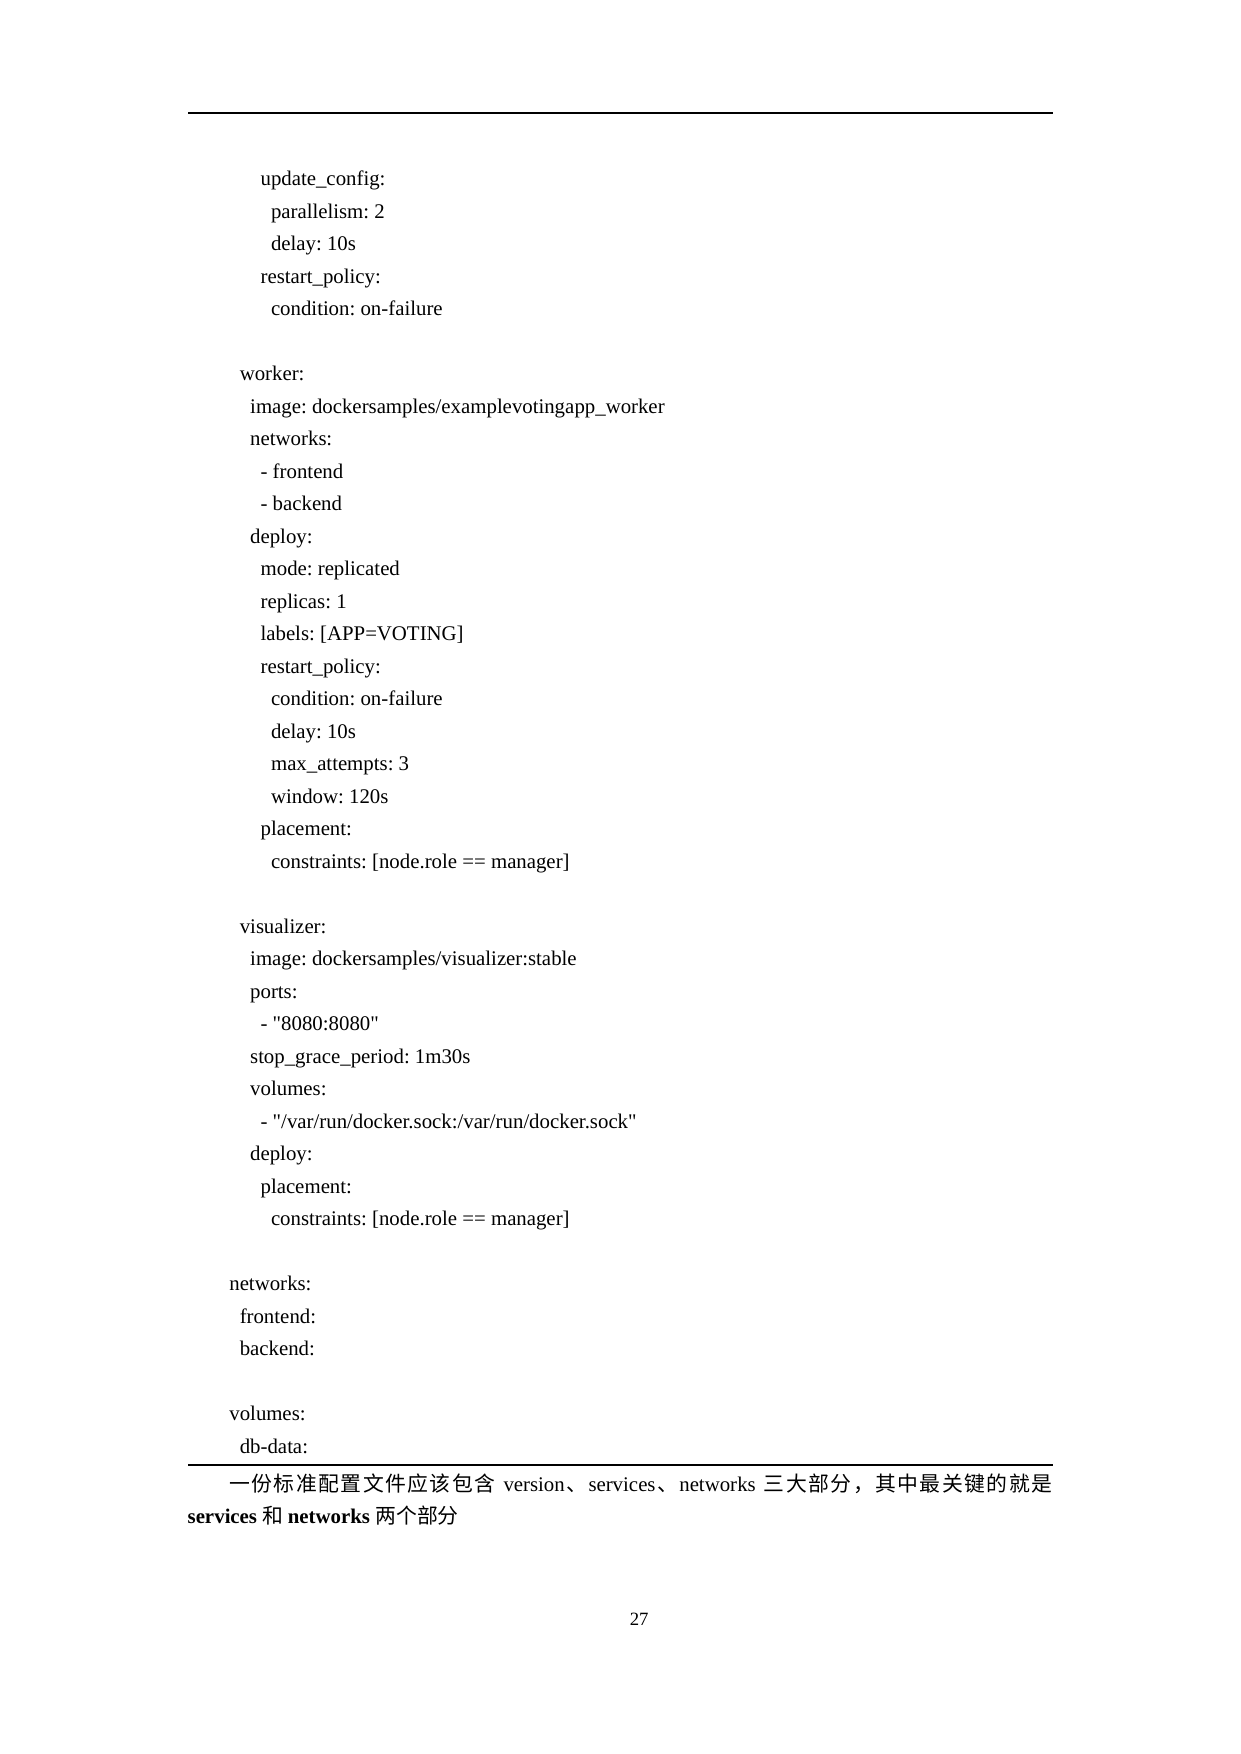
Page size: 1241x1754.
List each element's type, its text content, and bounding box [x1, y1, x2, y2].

text parallelism: 2 [187, 194, 1053, 227]
text frontend: [187, 1299, 1053, 1332]
text ports: [187, 974, 1053, 1007]
text backend: [187, 1332, 1053, 1364]
text worker: [187, 357, 1053, 389]
text delay: 10s [187, 714, 1053, 747]
text placement: [187, 812, 1053, 844]
text max_attempts: 3 [187, 747, 1053, 779]
text - "/var/run/docker.sock:/var/run/docker.sock" [187, 1104, 1053, 1137]
text placement: [187, 1169, 1053, 1202]
text networks: [187, 1267, 1053, 1299]
text mode: replicated [187, 552, 1053, 584]
text visualizer: [187, 909, 1053, 942]
text volumes: [187, 1397, 1053, 1429]
text constraints: [node.role == manager] [187, 1202, 1053, 1234]
text update_config: [187, 162, 1053, 194]
text window: 120s [187, 779, 1053, 812]
text constraints: [node.role == manager] [187, 844, 1053, 877]
text replicas: 1 [187, 584, 1053, 617]
text 一份标准配置文件应该包含 version、services、networks 三大部分，其中最关键的就是 services 和 networks 两个部分 [187, 1466, 1053, 1531]
text stop_grace_period: 1m30s [187, 1039, 1053, 1072]
text deploy: [187, 1137, 1053, 1169]
text delay: 10s [187, 227, 1053, 259]
text restart_policy: [187, 259, 1053, 292]
text condition: on-failure [187, 682, 1053, 714]
text condition: on-failure [187, 292, 1053, 324]
text image: dockersamples/examplevotingapp_worker [187, 389, 1053, 422]
text - frontend [187, 454, 1053, 487]
text image: dockersamples/visualizer:stable [187, 942, 1053, 974]
text volumes: [187, 1072, 1053, 1104]
text - backend [187, 487, 1053, 519]
text restart_policy: [187, 649, 1053, 682]
text networks: [187, 422, 1053, 454]
text - "8080:8080" [187, 1007, 1053, 1039]
text db-data: [187, 1429, 1053, 1466]
text labels: [APP=VOTING] [187, 617, 1053, 649]
text deploy: [187, 519, 1053, 552]
